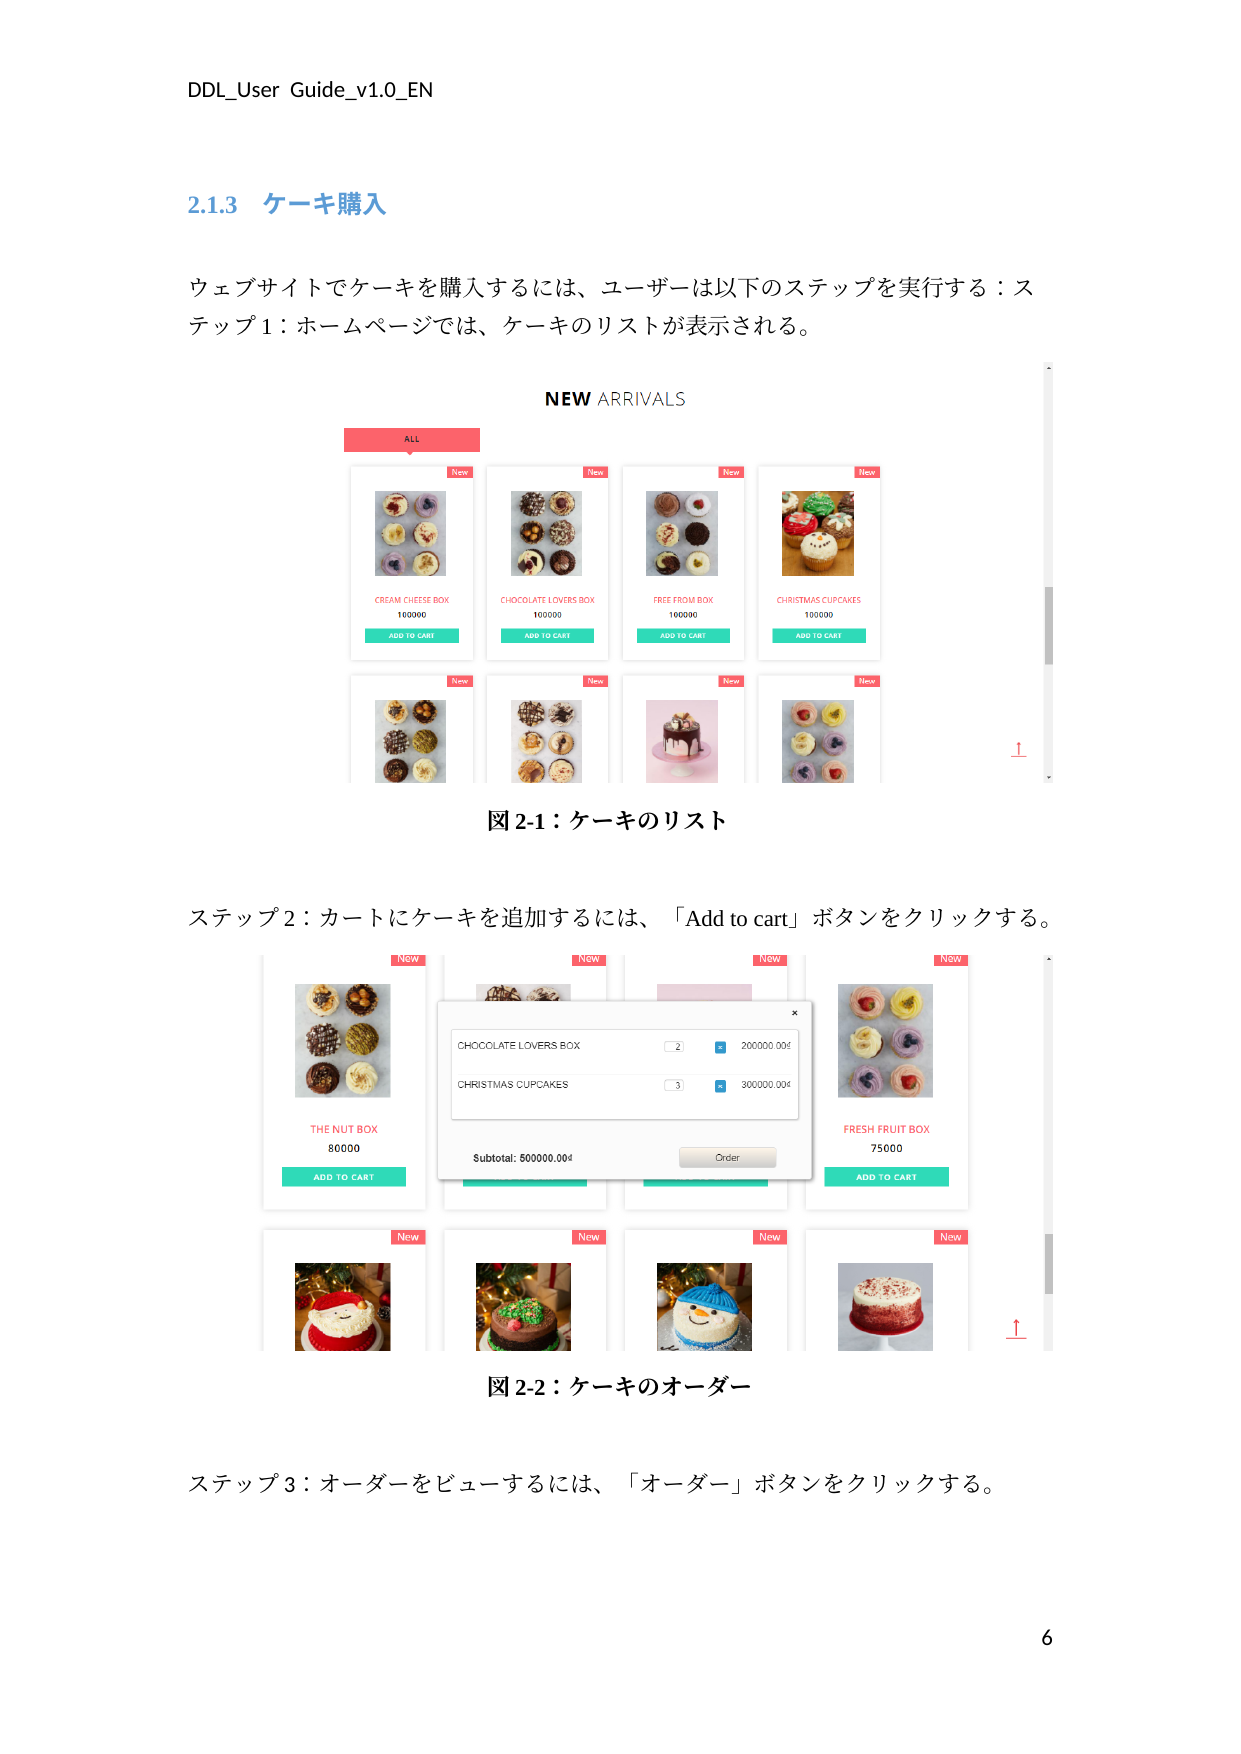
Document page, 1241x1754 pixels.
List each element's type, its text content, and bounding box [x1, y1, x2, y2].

picture [187, 362, 1053, 783]
text ステップ2：カートにケーキを追加するには、「Add to cart」ボタンをクリックする。 [187, 901, 1053, 933]
text ステップ3：オーダーをビューするには、「オーダー」ボタンをクリックする。 [187, 1466, 1053, 1499]
list 図2-2：ケーキのオーダー [412, 1369, 1053, 1402]
picture [187, 955, 1053, 1351]
subtitle ケーキ購入 [187, 184, 1053, 220]
text ウェブサイトでケーキを購入するには、ユーザーは以下のステップを実行する：ステップ1：ホームページでは、ケーキのリストが表示される。 [187, 270, 1053, 341]
list 図2-1：ケーキのリスト [412, 803, 1053, 836]
